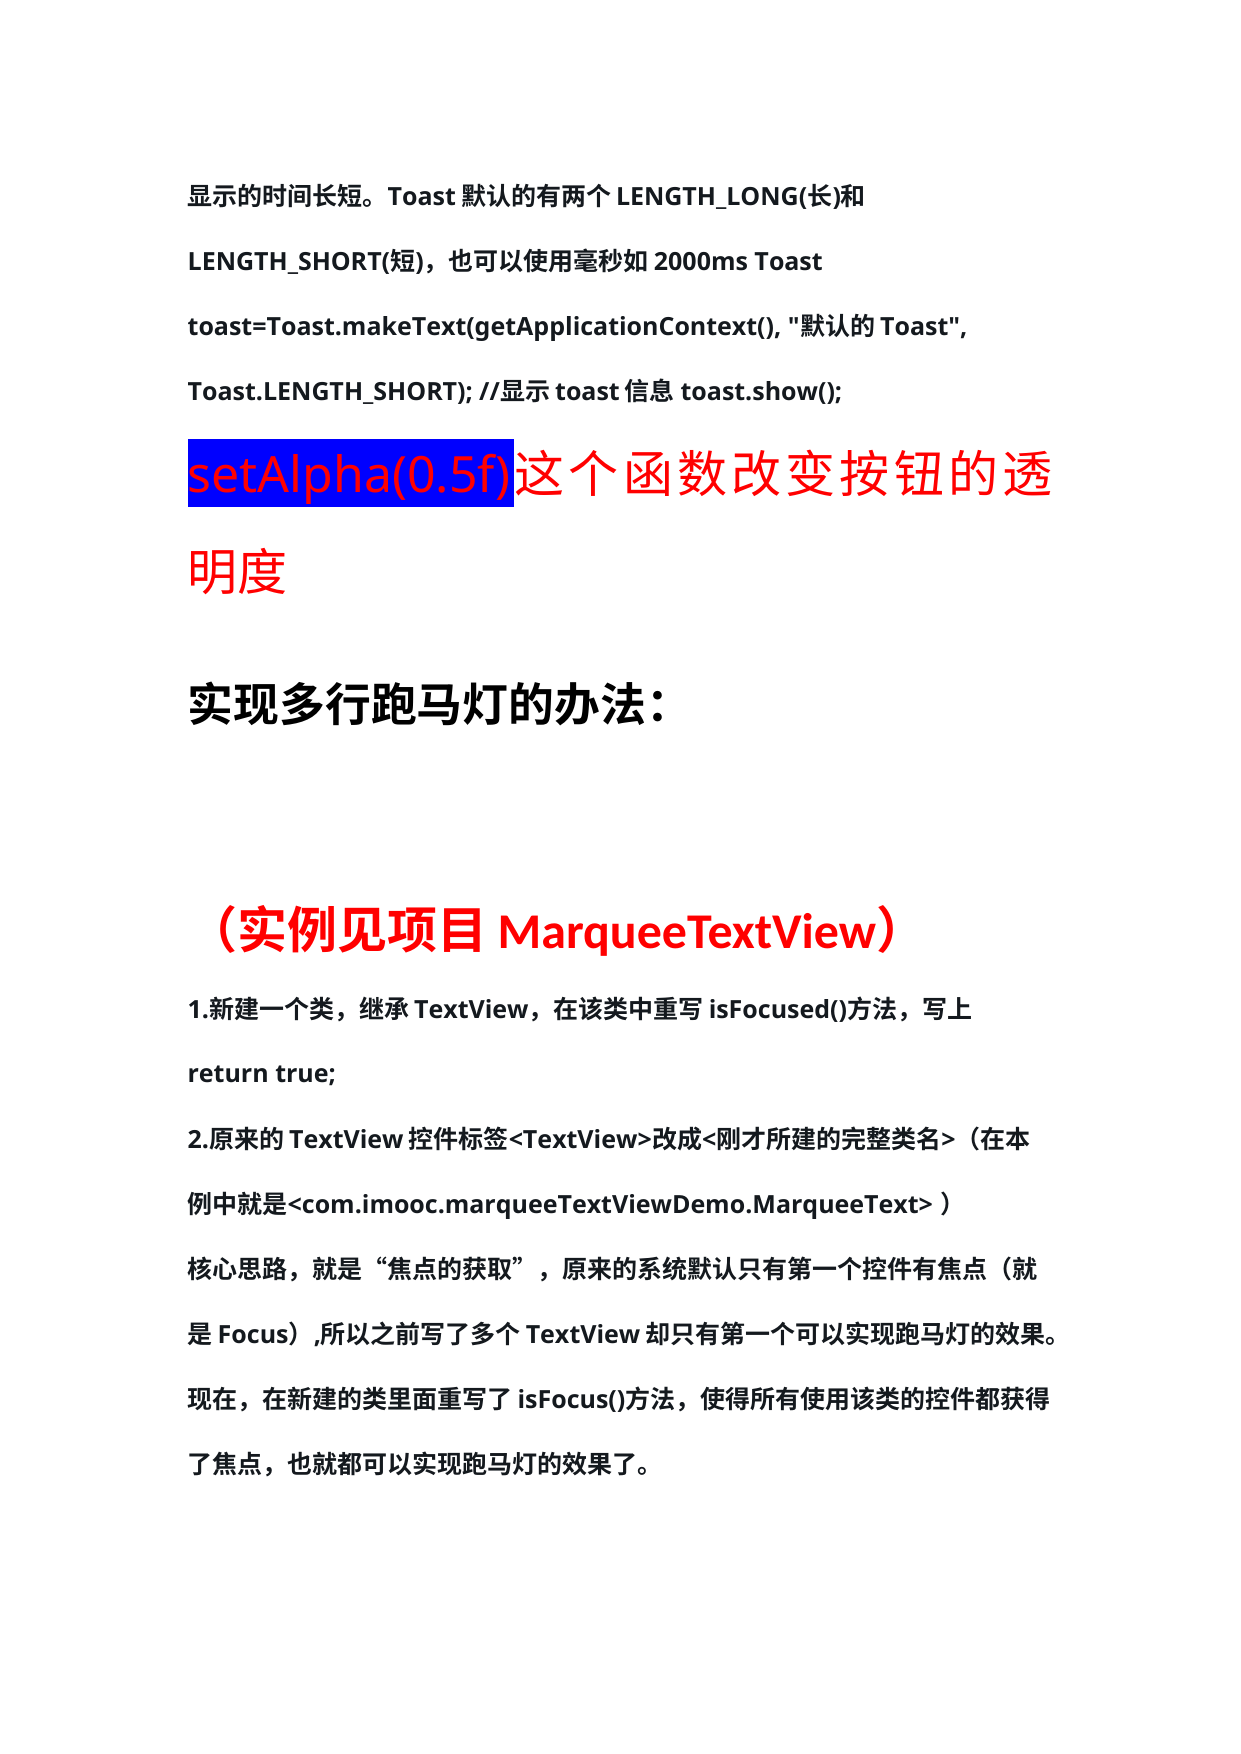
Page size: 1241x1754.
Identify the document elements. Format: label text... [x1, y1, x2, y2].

text setAlpha(0.5f)这个函数改变按钮的透明度 [187, 422, 1053, 617]
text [187, 162, 1053, 422]
text （实例见项目MarqueeTextView） [187, 878, 1053, 975]
text 核心思路，就是“焦点的获取”，原来的系统默认只有第一个控件有焦点（就是Focus）,所以之前写了多个TextView却只有第一个可以实现跑马灯的效果。现在，在新建的类里面重写了isFocus()方法，使得所有使用该类的控件都获得了焦点，也就都可以实现跑马灯的效果了。 [187, 1235, 1053, 1495]
text 2.原来的TextView控件标签<TextView>改成<刚才所建的完整类名>（在本例中就是<com.imooc.marqueeTextViewDemo.MarqueeText> ） [187, 1105, 1053, 1235]
text 1.新建一个类，继承TextView，在该类中重写isFocused()方法，写上return true; [187, 975, 1053, 1105]
subtitle 实现多行跑马灯的办法： [187, 652, 1053, 750]
